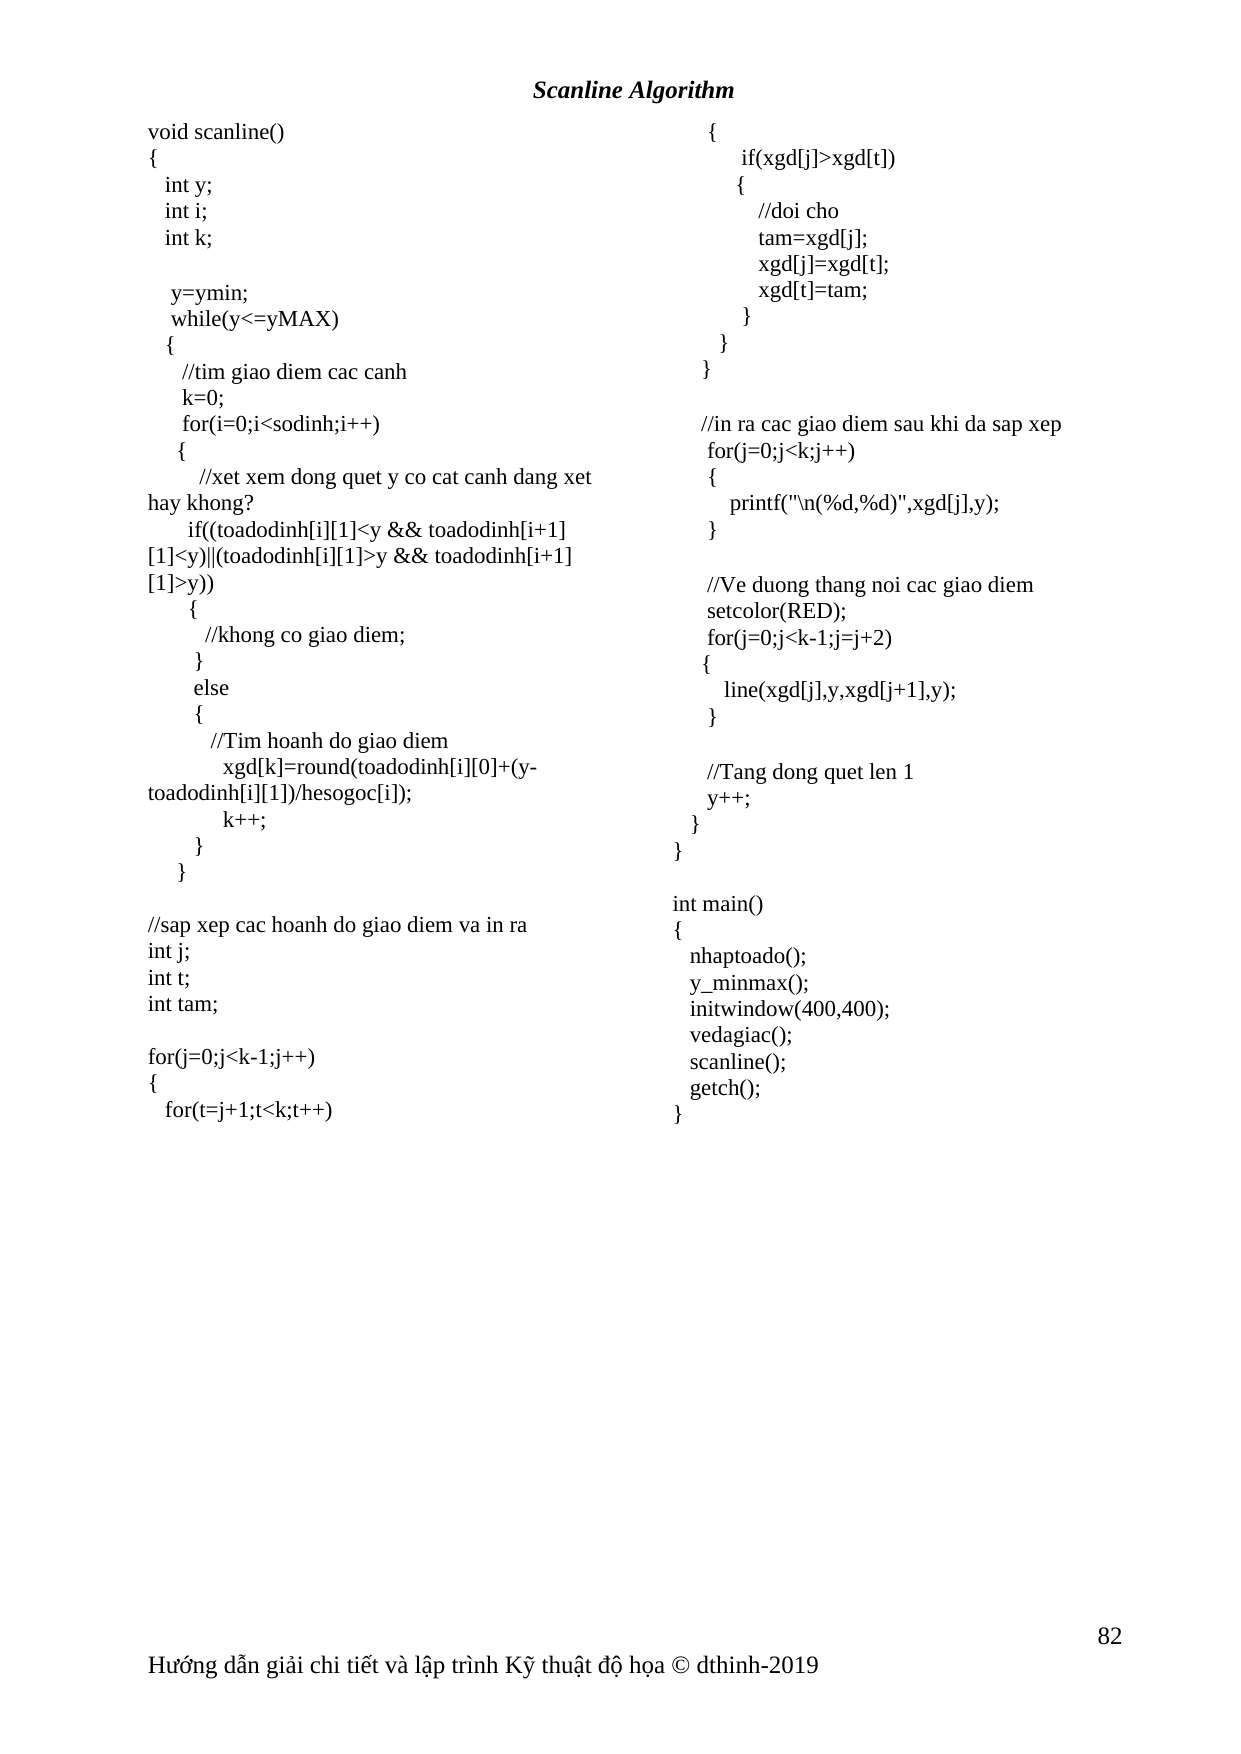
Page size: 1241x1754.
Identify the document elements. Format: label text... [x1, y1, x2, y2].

text } [672, 303, 1122, 329]
text } [672, 329, 1122, 355]
text int t; [148, 964, 597, 990]
text k++; [148, 806, 597, 832]
text k=0; [148, 384, 597, 410]
text else [148, 674, 597, 700]
text { [148, 1069, 597, 1096]
text int tam; [148, 990, 597, 1017]
text int j; [148, 937, 597, 964]
text int k; [148, 223, 597, 250]
text if(xgd[j]>xgd[t]) [672, 144, 1122, 171]
text { [672, 463, 1122, 489]
text { [672, 118, 1122, 144]
text if((toadodinh[i][1]<y && toadodinh[i+1][1]<y)||(toadodinh[i][1]>y && toadodinh[i+1][1]>y)) [148, 516, 597, 595]
text } [148, 832, 597, 858]
text int y; [148, 171, 597, 197]
text for(j=0;j<k-1;j=j+2) [672, 624, 1122, 650]
text setcolor(RED); [672, 597, 1122, 624]
text for(t=j+1;t<k;t++) [148, 1096, 597, 1122]
text void scanline() [148, 118, 597, 144]
text //Ve duong thang noi cac giao diem [672, 571, 1122, 597]
text //sap xep cac hoanh do giao diem va in ra [148, 911, 597, 937]
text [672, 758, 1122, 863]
text //khong co giao diem; [148, 621, 597, 648]
text } [148, 648, 597, 674]
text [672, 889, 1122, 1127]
text { [148, 331, 597, 358]
text //Tim hoanh do giao diem xgd[k]=round(toadodinh[i][0]+(y-toadodinh[i][1])/hesogoc[i]); [148, 727, 597, 806]
text xgd[j]=xgd[t]; [672, 250, 1122, 276]
text for(i=0;i<sodinh;i++) [148, 410, 597, 437]
text { [148, 144, 597, 171]
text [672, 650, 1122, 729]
text } [148, 858, 597, 885]
text { [148, 700, 597, 727]
text int i; [148, 197, 597, 223]
text for(j=0;j<k-1;j++) [148, 1043, 597, 1069]
text } [672, 516, 1122, 542]
text tam=xgd[j]; [672, 223, 1122, 250]
text y=ymin; [148, 279, 597, 305]
text while(y<=yMAX) [148, 305, 597, 331]
text printf("\n(%d,%d)",xgd[j],y); [672, 489, 1122, 516]
text //tim giao diem cac canh [148, 358, 597, 384]
text } [672, 355, 1122, 382]
text //doi cho [672, 197, 1122, 223]
text { [148, 595, 597, 621]
text //in ra cac giao diem sau khi da sap xep [672, 410, 1122, 437]
text xgd[t]=tam; [672, 276, 1122, 303]
text { [672, 171, 1122, 197]
text for(j=0;j<k;j++) [672, 437, 1122, 463]
text { [148, 437, 597, 463]
text //xet xem dong quet y co cat canh dang xet hay khong? [148, 463, 597, 516]
